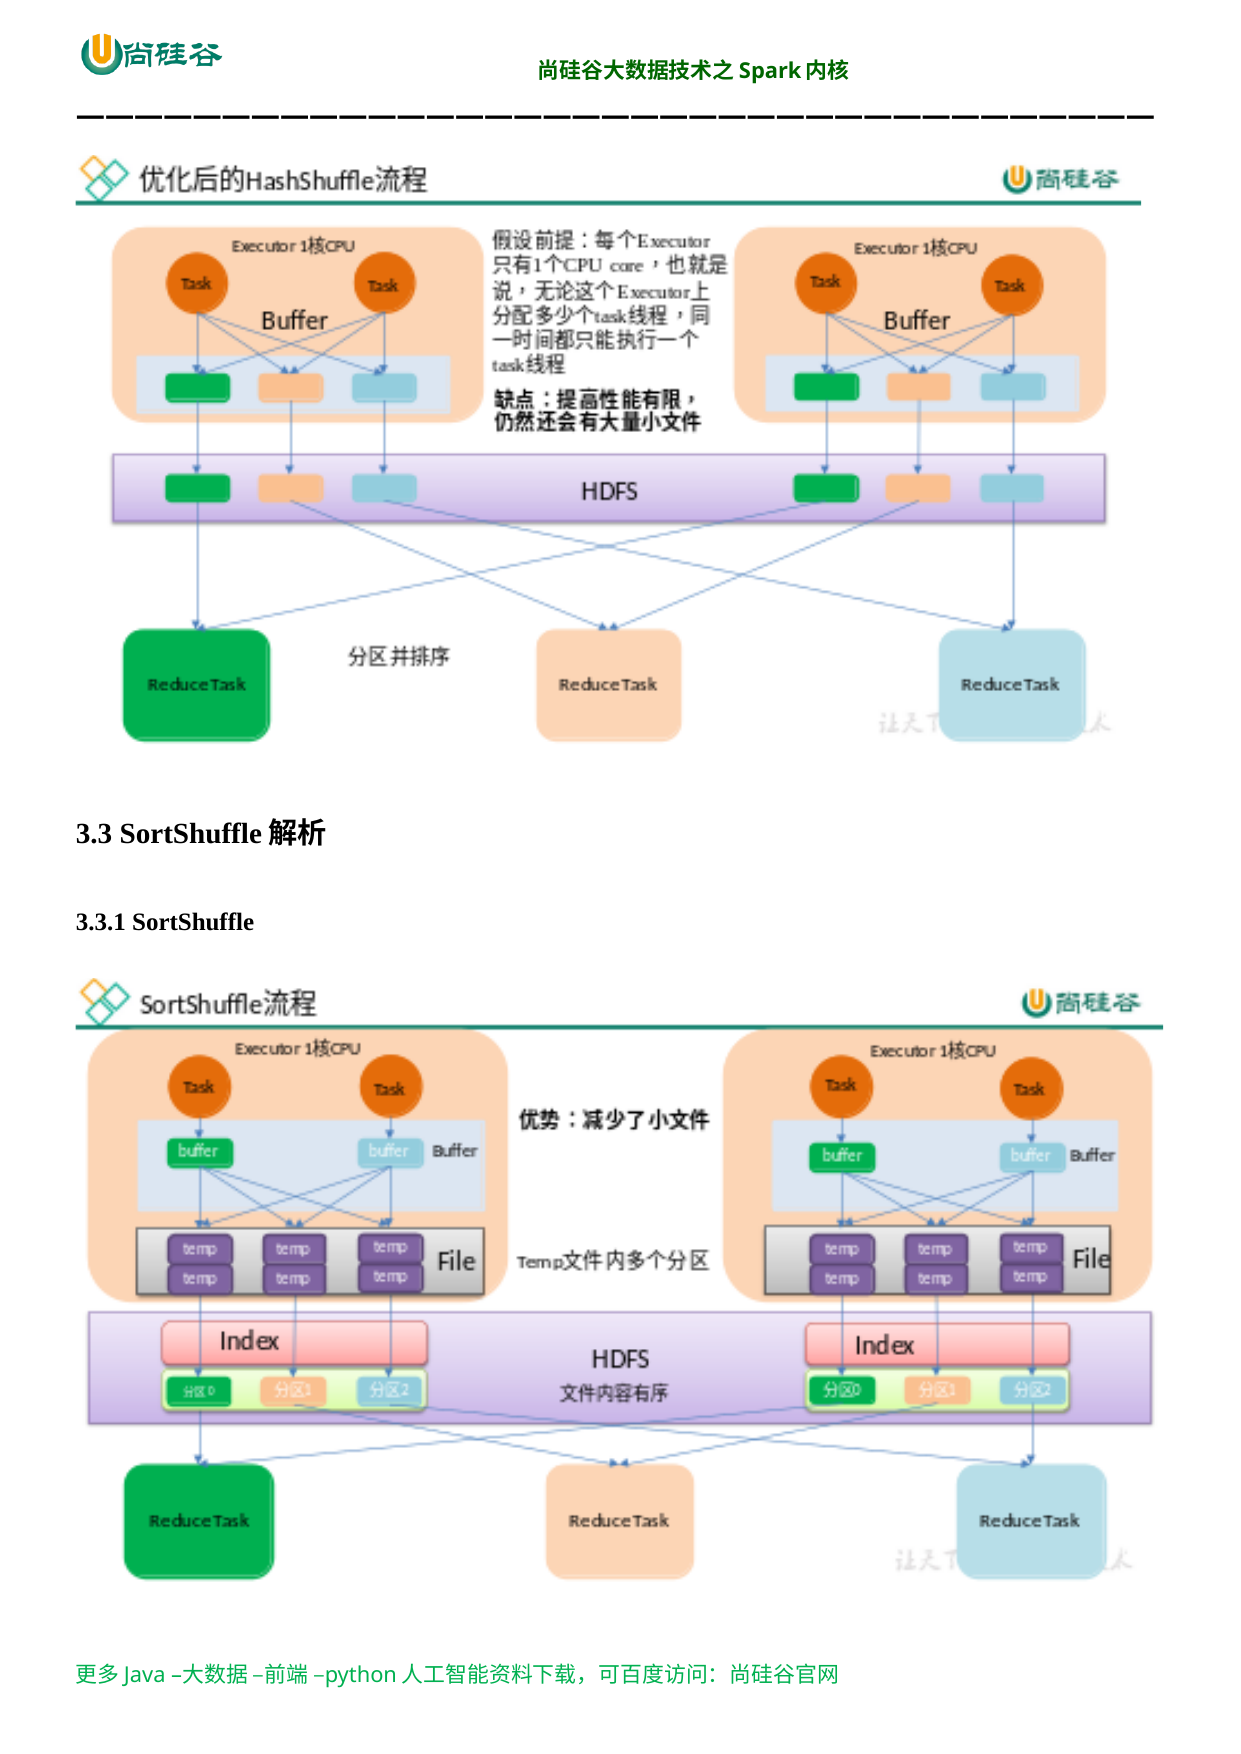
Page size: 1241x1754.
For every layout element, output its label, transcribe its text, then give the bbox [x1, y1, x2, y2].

subtitle 3.3.1 SortShuffle [76, 905, 1164, 937]
subtitle 3.3 SortShuffle解析 [76, 798, 1164, 863]
picture [75, 29, 226, 79]
